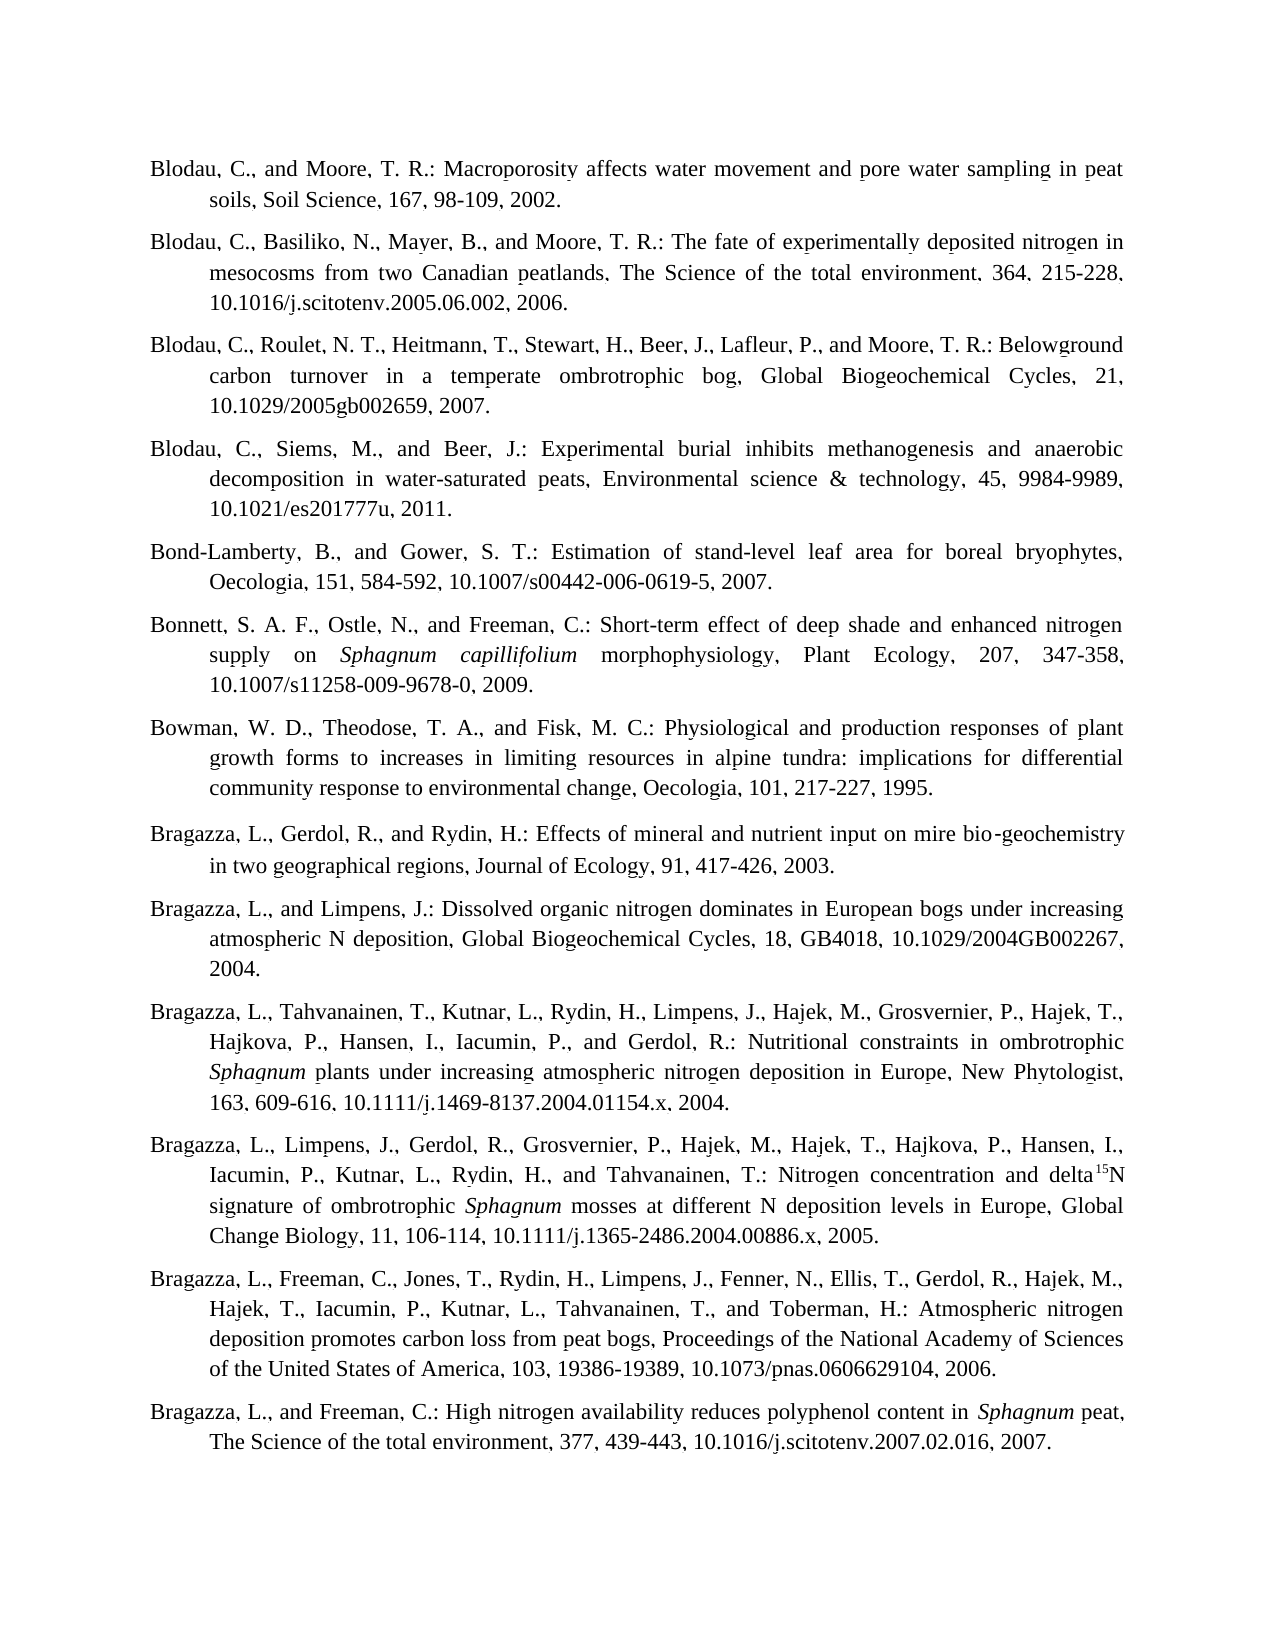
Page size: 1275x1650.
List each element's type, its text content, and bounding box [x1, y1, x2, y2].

text Bragazza, L., Tahvanainen, T., Kutnar, L., Rydin, H., Limpens, J., Hajek, M., Grosvernier, P., Hajek, T., Hajkova, P., Hansen, I., Iacumin, P., and Gerdol, R.: Nutritional constraints in ombrotrophic Sphagnum plants under increasing atmospheric nitrogen deposition in Europe, New Phytologist, 163, 609-616, 10.1111/j.1469-8137.2004.01154.x, 2004. [150, 998, 1125, 1021]
text Bragazza, L., Freeman, C., Jones, T., Rydin, H., Limpens, J., Fenner, N., Ellis, T., Gerdol, R., Hajek, M., Hajek, T., Iacumin, P., Kutnar, L., Tahvanainen, T., and Toberman, H.: Atmospheric nitrogen deposition promotes carbon loss from peat bogs, Proceedings of the National Academy of Sciences of the United States of America, 103, 19386-19389, 10.1073/pnas.0606629104, 2006. [150, 1264, 1125, 1382]
text Bragazza, L., and Freeman, C.: High nitrogen availability reduces polyphenol content in Sphagnum peat, The Science of the total environment, 377, 439-443, 10.1016/j.scitotenv.2007.02.016, 2007. [150, 1398, 1125, 1421]
text Bond-Lamberty, B., and Gower, S. T.: Estimation of stand-level leaf area for boreal bryophytes, Oecologia, 151, 584-592, 10.1007/s00442-006-0619-5, 2007. [150, 538, 1125, 594]
text Bowman, W. D., Theodose, T. A., and Fisk, M. C.: Physiological and production responses of plant growth forms to increases in limiting resources in alpine tundra: implications for differential community response to environmental change, Oecologia, 101, 217-227, 1995. [150, 714, 1125, 737]
text Blodau, C., Basiliko, N., Mayer, B., and Moore, T. R.: The fate of experimentally deposited nitrogen in mesocosms from two Canadian peatlands, The Science of the total environment, 364, 215-228, 10.1016/j.scitotenv.2005.06.002, 2006. [150, 228, 1125, 251]
text Bowman, W. D., Theodose, T. A., and Fisk, M. C.: Physiological and production responses of plant growth forms to increases in limiting resources in alpine tundra: implications for differential community response to environmental change, Oecologia, 101, 217-227, 1995. [150, 738, 1125, 801]
text Blodau, C., Basiliko, N., Mayer, B., and Moore, T. R.: The fate of experimentally deposited nitrogen in mesocosms from two Canadian peatlands, The Science of the total environment, 364, 215-228, 10.1016/j.scitotenv.2005.06.002, 2006. [150, 253, 1125, 315]
text Blodau, C., Siems, M., and Beer, J.: Experimental burial inhibits methanogenesis and anaerobic decomposition in water-saturated peats, Environmental science & technology, 45, 9984-9989, 10.1021/es201777u, 2011. [150, 435, 1125, 458]
text Bonnett, S. A. F., Ostle, N., and Freeman, C.: Short-term effect of deep shade and enhanced nitrogen supply on Sphagnum capillifolium morphophysiology, Plant Ecology, 207, 347-358, 10.1007/s11258-009-9678-0, 2009. [150, 611, 1125, 697]
text Blodau, C., Siems, M., and Beer, J.: Experimental burial inhibits methanogenesis and anaerobic decomposition in water-saturated peats, Environmental science & technology, 45, 9984-9989, 10.1021/es201777u, 2011. [150, 459, 1125, 521]
text Blodau, C., and Moore, T. R.: Macroporosity affects water movement and pore water sampling in peat soils, Soil Science, 167, 98-109, 2002. [150, 156, 1125, 178]
text Blodau, C., and Moore, T. R.: Macroporosity affects water movement and pore water sampling in peat soils, Soil Science, 167, 98-109, 2002. [150, 180, 1125, 212]
text Bragazza, L., Gerdol, R., and Rydin, H.: Effects of mineral and nutrient input on mire bio‐geochemistry in two geographical regions, Journal of Ecology, 91, 417-426, 2003. [150, 817, 1125, 843]
text Bragazza, L., and Limpens, J.: Dissolved organic nitrogen dominates in European bogs under increasing atmospheric N deposition, Global Biogeochemical Cycles, 18, GB4018, 10.1029/2004GB002267, 2004. [150, 919, 1125, 982]
text Bragazza, L., Limpens, J., Gerdol, R., Grosvernier, P., Hajek, M., Hajek, T., Hajkova, P., Hansen, I., Iacumin, P., Kutnar, L., Rydin, H., and Tahvanainen, T.: Nitrogen concentration and delta15N signature of ombrotrophic Sphagnum mosses at different N deposition levels in Europe, Global Change Biology, 11, 106-114, 10.1111/j.1365-2486.2004.00886.x, 2005. [150, 1131, 1125, 1154]
text Bragazza, L., Limpens, J., Gerdol, R., Grosvernier, P., Hajek, M., Hajek, T., Hajkova, P., Hansen, I., Iacumin, P., Kutnar, L., Rydin, H., and Tahvanainen, T.: Nitrogen concentration and delta15N signature of ombrotrophic Sphagnum mosses at different N deposition levels in Europe, Global Change Biology, 11, 106-114, 10.1111/j.1365-2486.2004.00886.x, 2005. [150, 1155, 1125, 1248]
text Bragazza, L., and Freeman, C.: High nitrogen availability reduces polyphenol content in Sphagnum peat, The Science of the total environment, 377, 439-443, 10.1016/j.scitotenv.2007.02.016, 2007. [150, 1422, 1125, 1454]
text Bragazza, L., and Limpens, J.: Dissolved organic nitrogen dominates in European bogs under increasing atmospheric N deposition, Global Biogeochemical Cycles, 18, GB4018, 10.1029/2004GB002267, 2004. [150, 895, 1125, 918]
text Blodau, C., Roulet, N. T., Heitmann, T., Stewart, H., Beer, J., Lafleur, P., and Moore, T. R.: Belowground carbon turnover in a temperate ombrotrophic bog, Global Biogeochemical Cycles, 21, 10.1029/2005gb002659, 2007. [150, 332, 1125, 354]
text Bragazza, L., Tahvanainen, T., Kutnar, L., Rydin, H., Limpens, J., Hajek, M., Grosvernier, P., Hajek, T., Hajkova, P., Hansen, I., Iacumin, P., and Gerdol, R.: Nutritional constraints in ombrotrophic Sphagnum plants under increasing atmospheric nitrogen deposition in Europe, New Phytologist, 163, 609-616, 10.1111/j.1469-8137.2004.01154.x, 2004. [150, 1022, 1125, 1115]
text Blodau, C., Roulet, N. T., Heitmann, T., Stewart, H., Beer, J., Lafleur, P., and Moore, T. R.: Belowground carbon turnover in a temperate ombrotrophic bog, Global Biogeochemical Cycles, 21, 10.1029/2005gb002659, 2007. [150, 356, 1125, 418]
text Bragazza, L., Gerdol, R., and Rydin, H.: Effects of mineral and nutrient input on mire bio‐geochemistry in two geographical regions, Journal of Ecology, 91, 417-426, 2003. [150, 844, 1125, 878]
